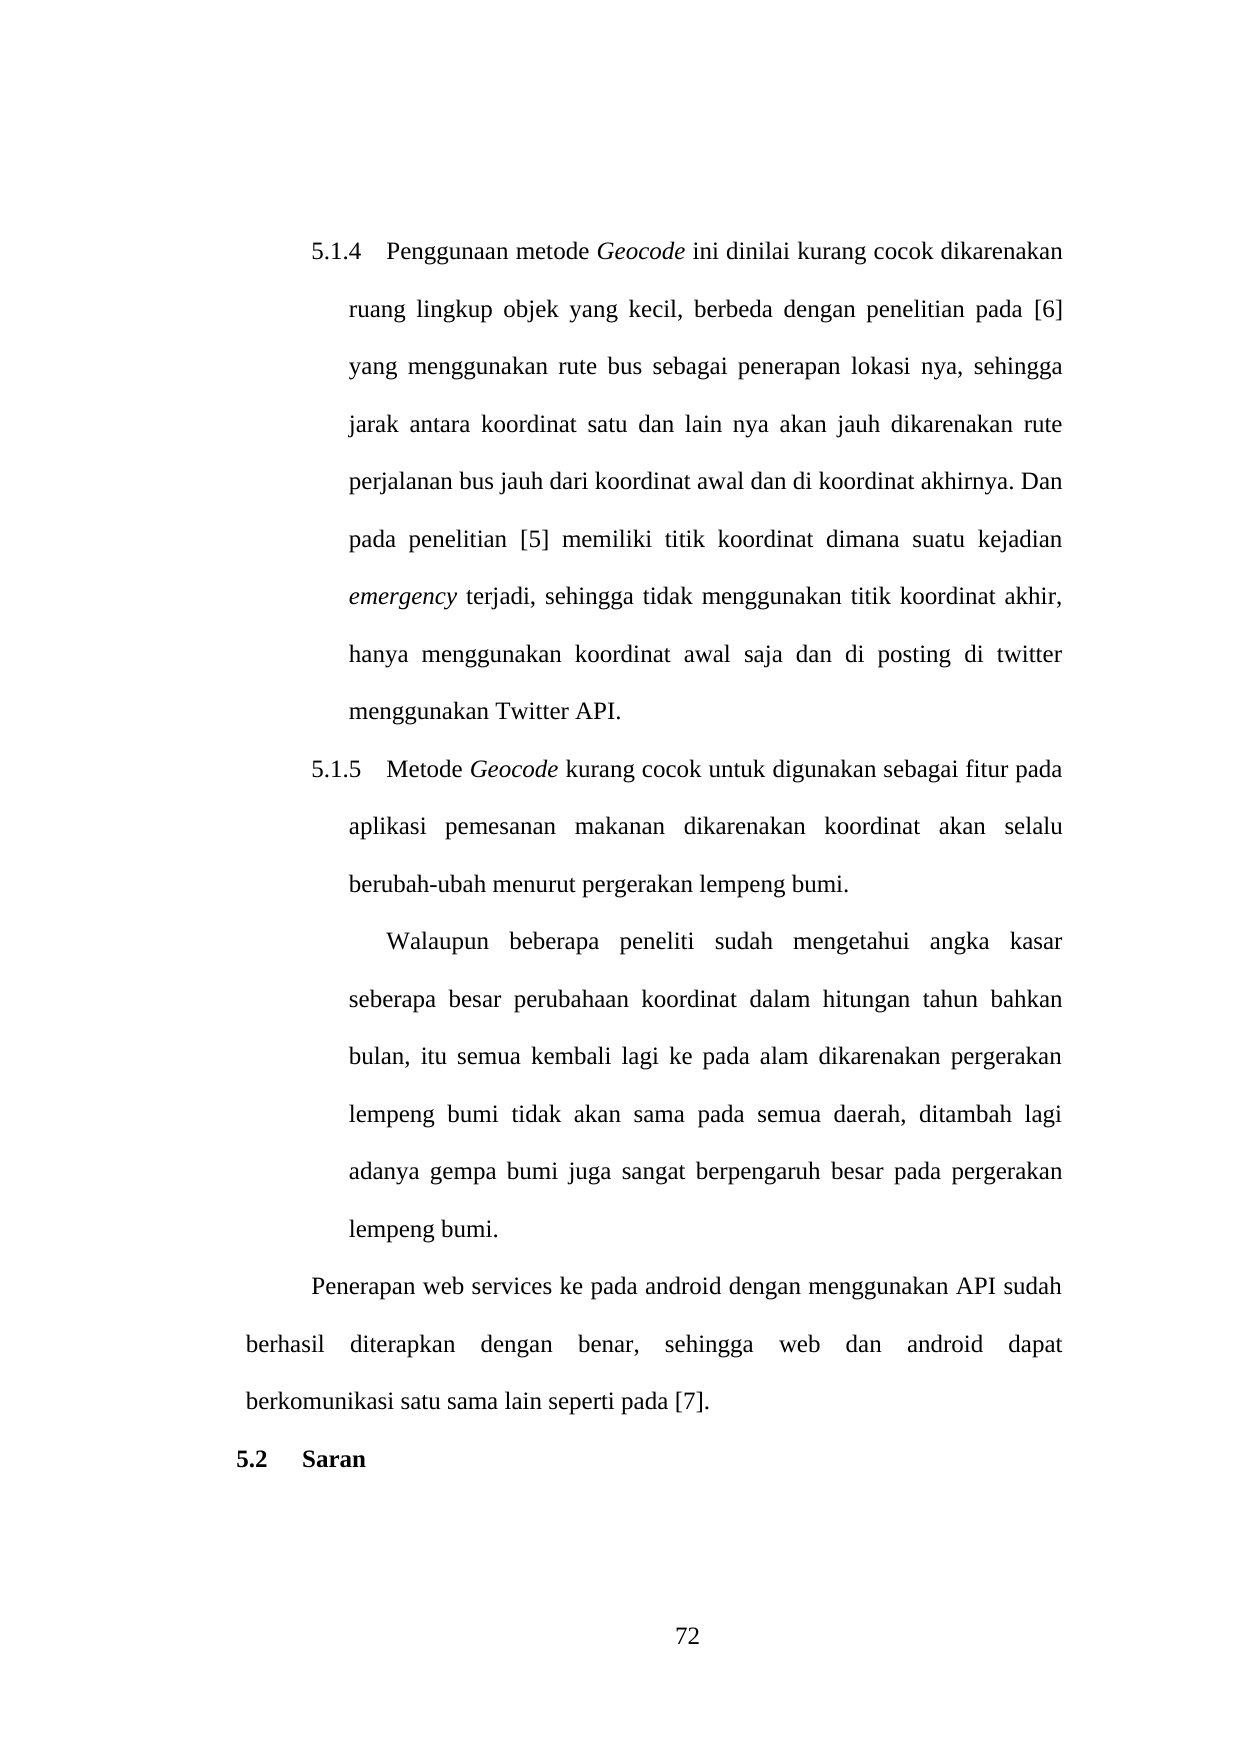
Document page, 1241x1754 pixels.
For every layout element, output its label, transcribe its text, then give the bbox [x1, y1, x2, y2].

list Penerapan web services ke pada android dengan menggunakan API sudah berhasil diterapkan dengan benar, sehingga web dan android dapat berkomunikasi satu sama lain seperti pada [7]. [246, 1271, 1063, 1415]
text Saran [236, 1444, 1063, 1472]
list Metode Geocode kurang cocok untuk digunakan sebagai fitur pada aplikasi pemesanan makanan dikarenakan koordinat akan selalu berubah-ubah menurut pergerakan lempeng bumi. [311, 754, 1063, 897]
list Walaupun beberapa peneliti sudah mengetahui angka kasar seberapa besar perubahaan koordinat dalam hitungan tahun bahkan bulan, itu semua kembali lagi ke pada alam dikarenakan pergerakan lempeng bumi tidak akan sama pada semua daerah, ditambah lagi adanya gempa bumi juga sangat berpengaruh besar pada pergerakan lempeng bumi. [349, 926, 1063, 1242]
list Penggunaan metode Geocode ini dinilai kurang cocok dikarenakan ruang lingkup objek yang kecil, berbeda dengan penelitian pada [6] yang menggunakan rute bus sebagai penerapan lokasi nya, sehingga jarak antara koordinat satu dan lain nya akan jauh dikarenakan rute perjalanan bus jauh dari koordinat awal dan di koordinat akhirnya. Dan pada penelitian [5] memiliki titik koordinat dimana suatu kejadian emergency terjadi, sehingga tidak menggunakan titik koordinat akhir, hanya menggunakan koordinat awal saja dan di posting di twitter menggunakan Twitter API. [311, 236, 1063, 725]
